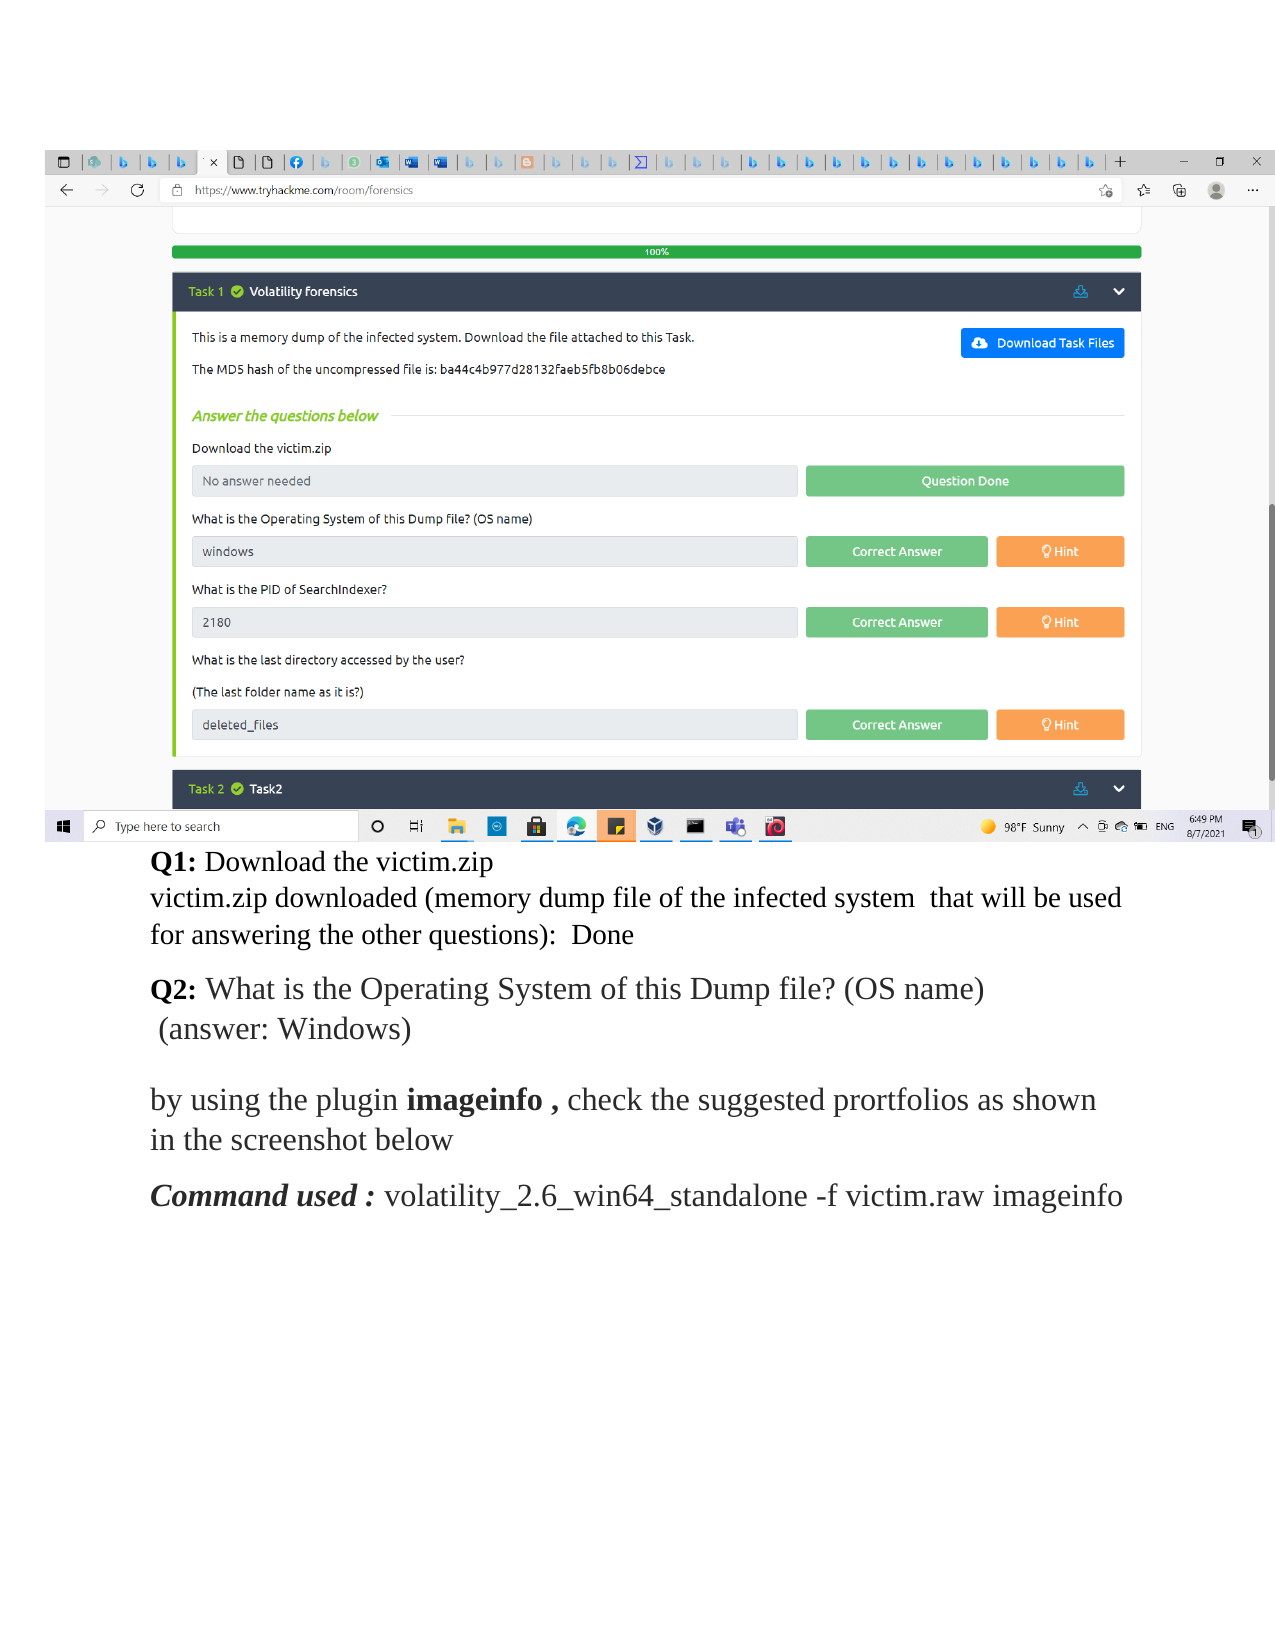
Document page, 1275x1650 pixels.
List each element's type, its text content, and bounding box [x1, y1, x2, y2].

text Q1: Download the victim.zip victim.zip downloaded (memory dump file of the infected system that will be used for answering the other questions): Done [150, 842, 1125, 950]
text Q2: What is the Operating System of this Dump file? (OS name) (answer: Windows) by using the plugin imageinfo , check the suggested prortfolios as shown in the screenshot below [150, 969, 1125, 1157]
text Command used : volatility_2.6_win64_standalone -f victim.raw imageinfo [150, 1176, 1125, 1213]
